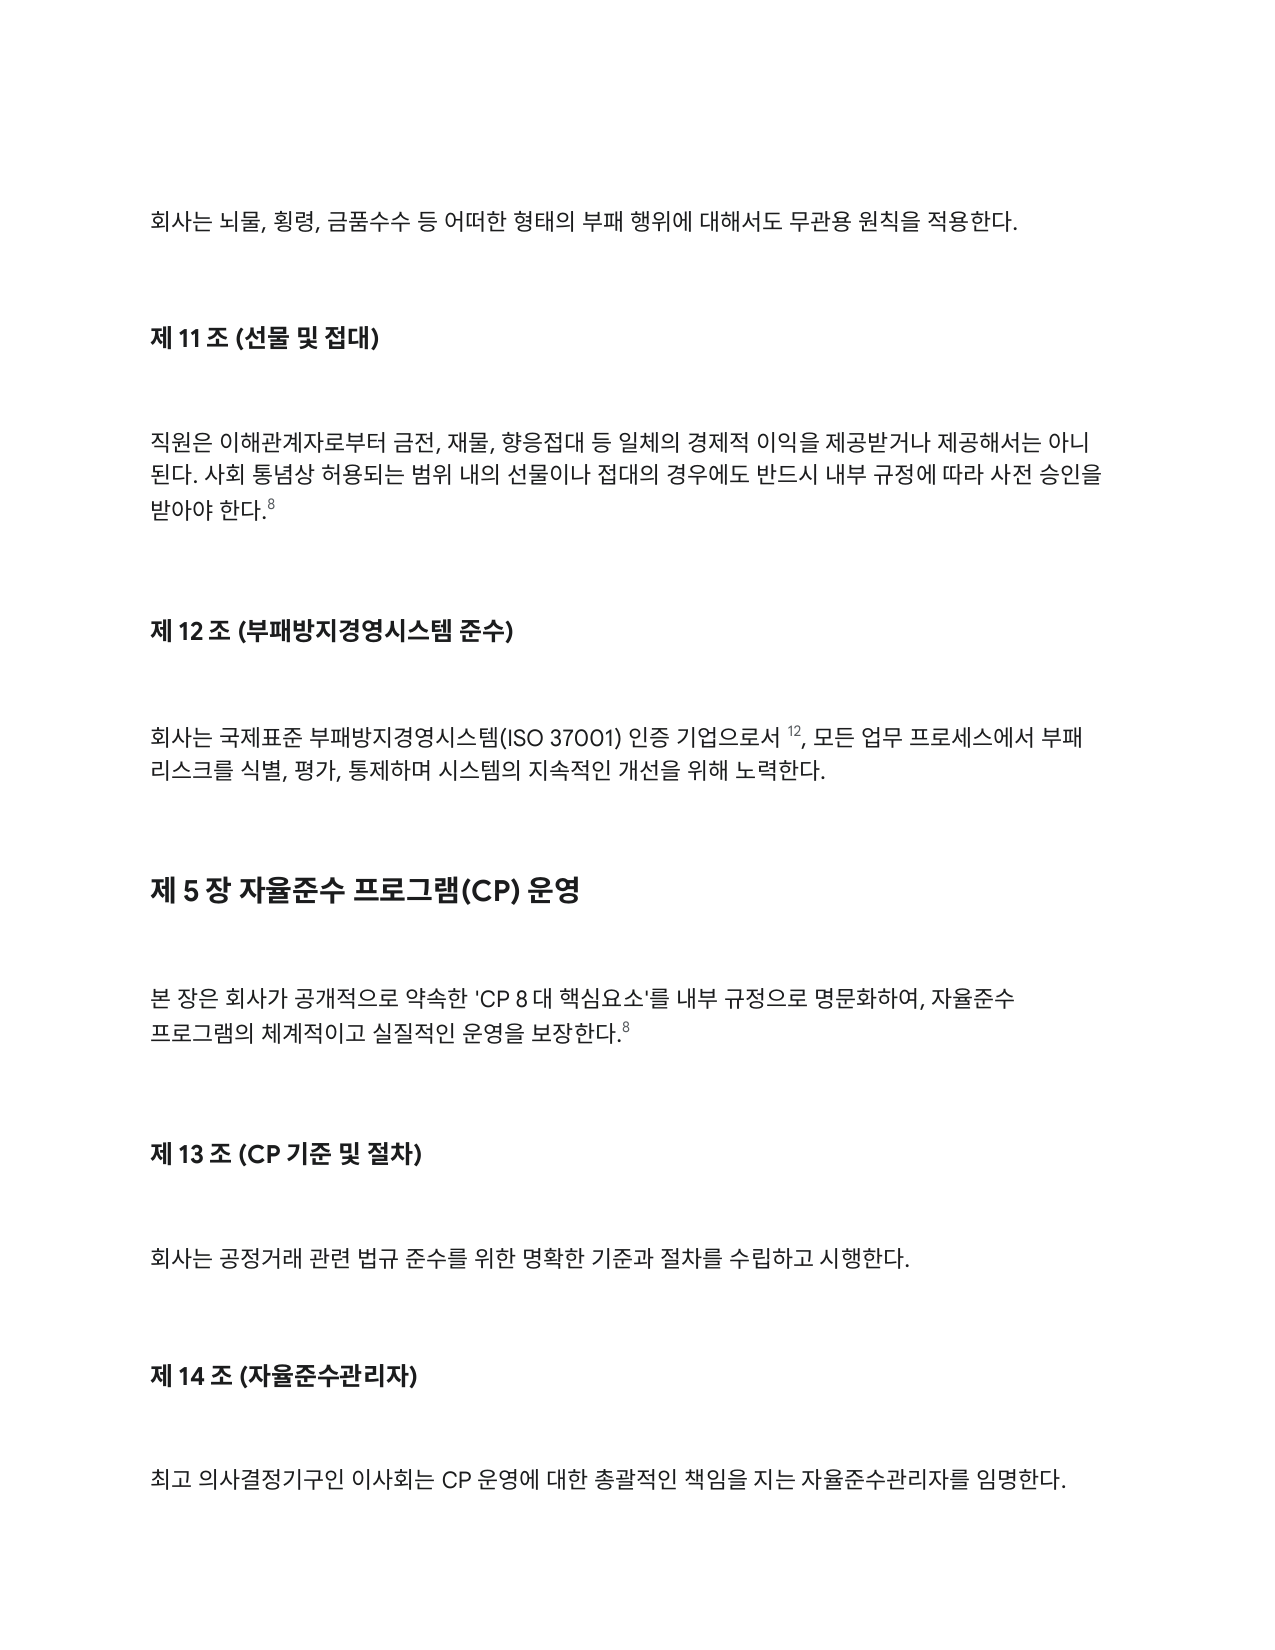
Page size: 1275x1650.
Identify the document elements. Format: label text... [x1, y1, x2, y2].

text 회사는 뇌물, 횡령, 금품수수 등 어떠한 형태의 부패 행위에 대해서도 무관용 원칙을 적용한다. [150, 208, 1125, 236]
subtitle 제12조 (부패방지경영시스템 준수) [150, 616, 1125, 648]
text 회사는 공정거래 관련 법규 준수를 위한 명확한 기준과 절차를 수립하고 시행한다. [150, 1245, 1125, 1274]
subtitle 제5장 자율준수 프로그램(CP) 운영 [150, 873, 1125, 909]
text 직원은 이해관계자로부터 금전, 재물, 향응접대 등 일체의 경제적 이익을 제공받거나 제공해서는 아니 된다. 사회 통념상 허용되는 범위 내의 선물이나 접대의 경우에도 반드시 내부 규정에 따라 사전 승인을 받아야 한다.8 [150, 429, 1125, 526]
subtitle 제11조 (선물 및 접대) [150, 323, 1125, 354]
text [150, 1467, 1125, 1496]
subtitle 제13조 (CP 기준 및 절차) [150, 1139, 1125, 1171]
subtitle 제14조 (자율준수관리자) [150, 1361, 1125, 1392]
text 회사는 국제표준 부패방지경영시스템(ISO 37001) 인증 기업으로서 12, 모든 업무 프로세스에서 부패 리스크를 식별, 평가, 통제하며 시스템의 지속적인 개선을 위해 노력한다. [150, 722, 1125, 786]
text 본 장은 회사가 공개적으로 약속한 'CP 8대 핵심요소'를 내부 규정으로 명문화하여, 자율준수 프로그램의 체계적이고 실질적인 운영을 보장한다.8 [150, 985, 1125, 1049]
